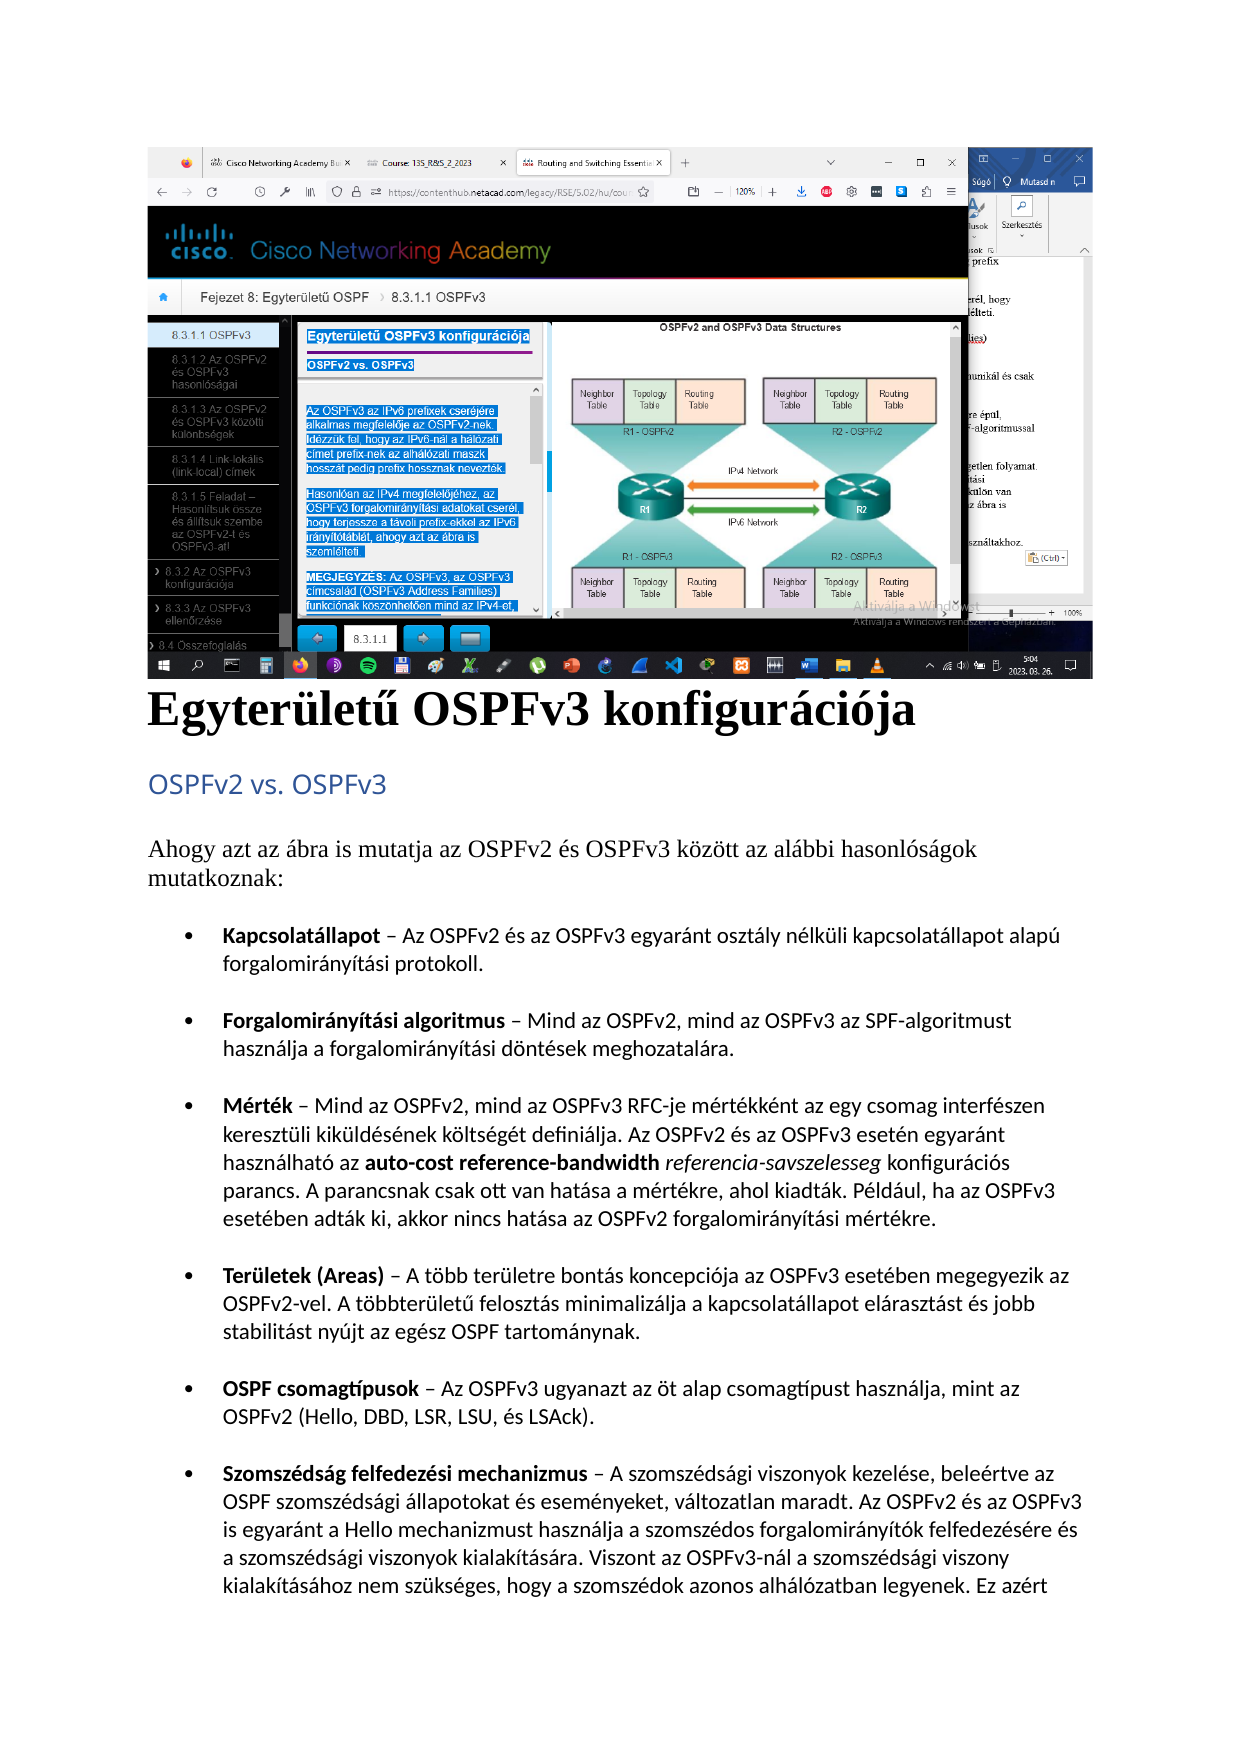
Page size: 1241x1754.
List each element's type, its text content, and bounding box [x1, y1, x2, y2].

text Ahogy azt az ábra is mutatja az OSPFv2 és OSPFv3 között az alábbi hasonlóságok mutatkoznak: [148, 834, 1093, 892]
list Kapcsolatállapot – Az OSPFv2 és az OSPFv3 egyaránt osztály nélküli kapcsolatállapot alapú forgalomirányítási protokoll. [185, 921, 1093, 977]
list Forgalomirányítási algoritmus – Mind az OSPFv2, mind az OSPFv3 az SPF-algoritmust használja a forgalomirányítási döntések meghozatalára. [185, 1006, 1093, 1062]
picture [147, 147, 1093, 679]
list Területek (Areas) – A több területre bontás koncepciója az OSPFv3 esetében megegyezik az OSPFv2-vel. A többterületű felosztás minimalizálja a kapcsolatállapot elárasztást és jobb stabilitást nyújt az egész OSPF tartománynak. [185, 1261, 1093, 1345]
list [185, 1459, 1093, 1599]
list OSPF csomagtípusok – Az OSPFv3 ugyanazt az öt alap csomagtípust használja, mint az OSPFv2 (Hello, DBD, LSR, LSU, és LSAck). [185, 1374, 1093, 1430]
list Mérték – Mind az OSPFv2, mind az OSPFv3 RFC-je mértékként az egy csomag interfészen keresztüli kiküldésének költségét definiálja. Az OSPFv2 és az OSPFv3 esetén egyaránt használható az auto-cost reference-bandwidth referencia-savszelesseg konfigurációs parancs. A parancsnak csak ott van hatása a mértékre, ahol kiadták. Például, ha az OSPFv3 esetében adták ki, akkor nincs hatása az OSPFv2 forgalomirányítási mértékre. [185, 1092, 1093, 1232]
subtitle Egyterületű OSPFv3 konfigurációja [148, 679, 1093, 736]
subtitle OSPFv2 vs. OSPFv3 [148, 766, 1093, 802]
